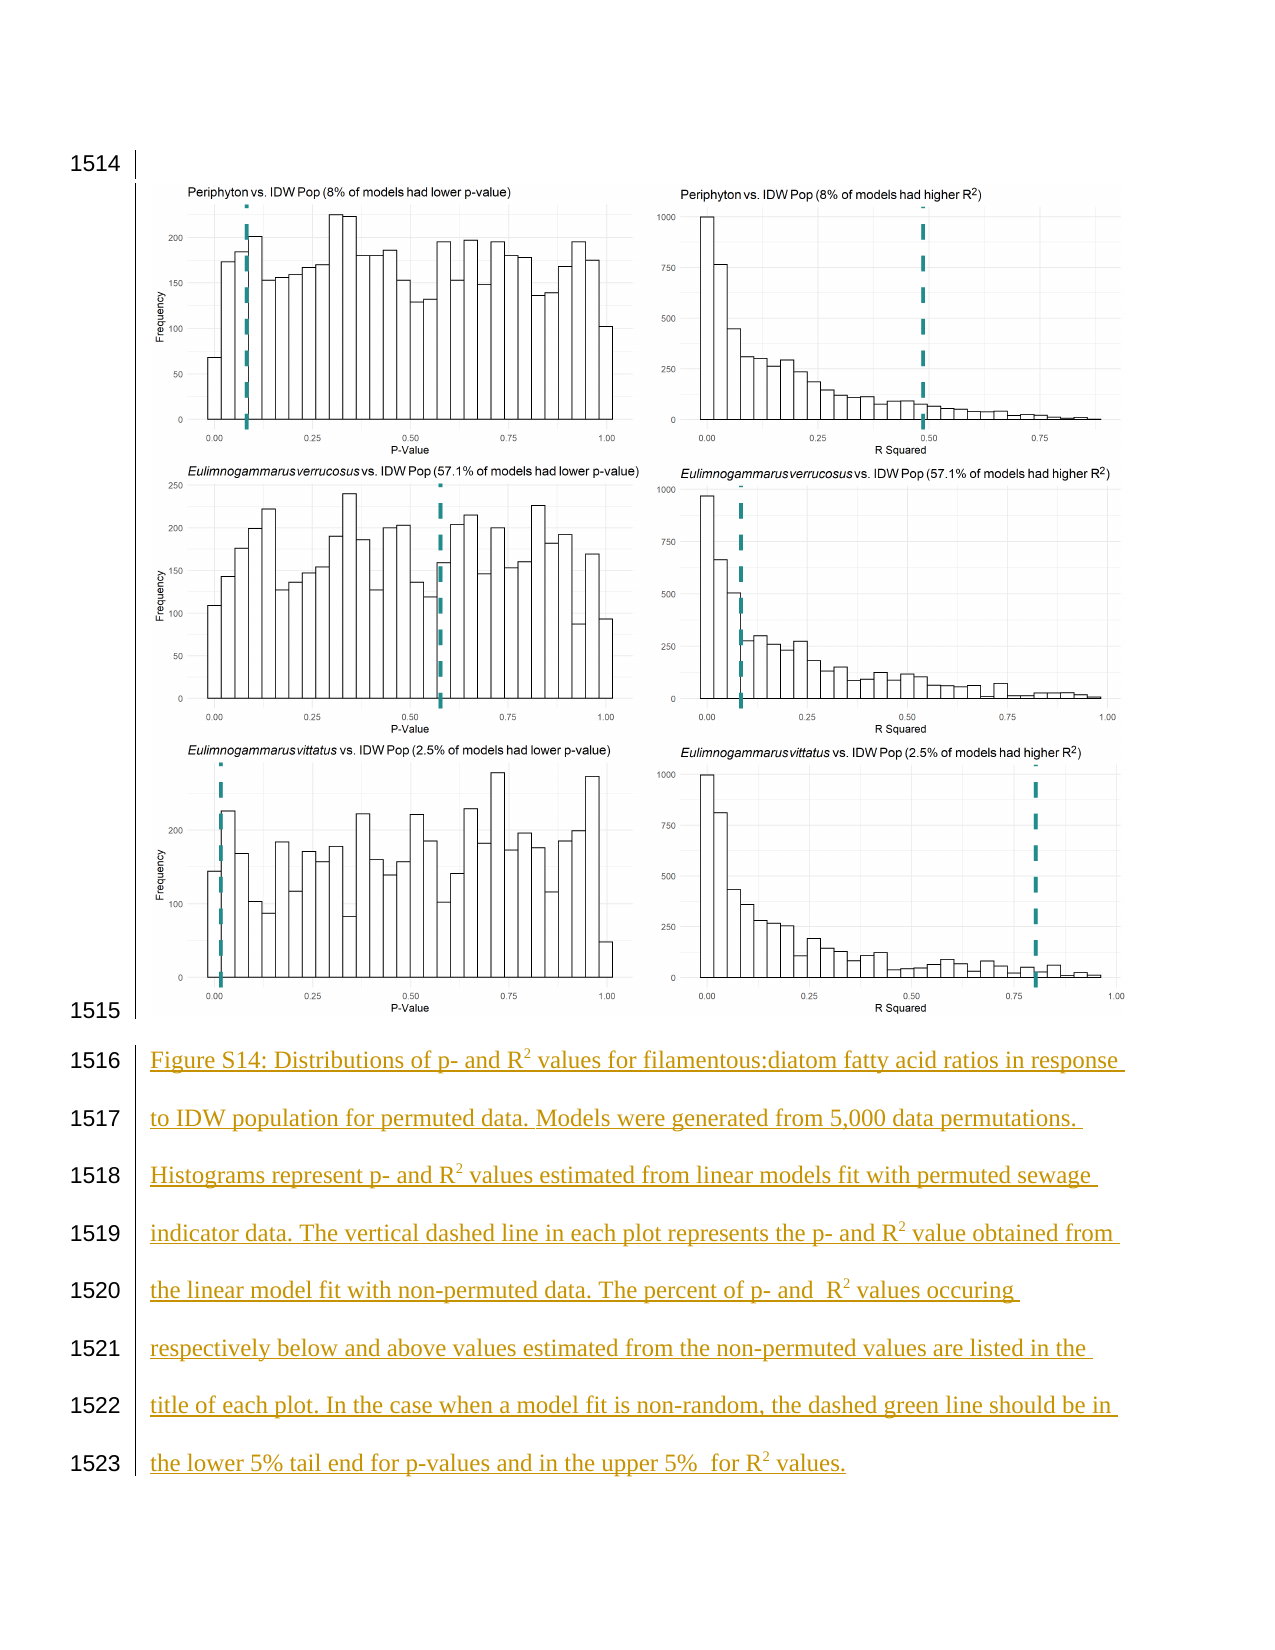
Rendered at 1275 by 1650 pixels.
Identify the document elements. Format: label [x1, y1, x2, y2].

picture [150, 183, 1125, 1019]
